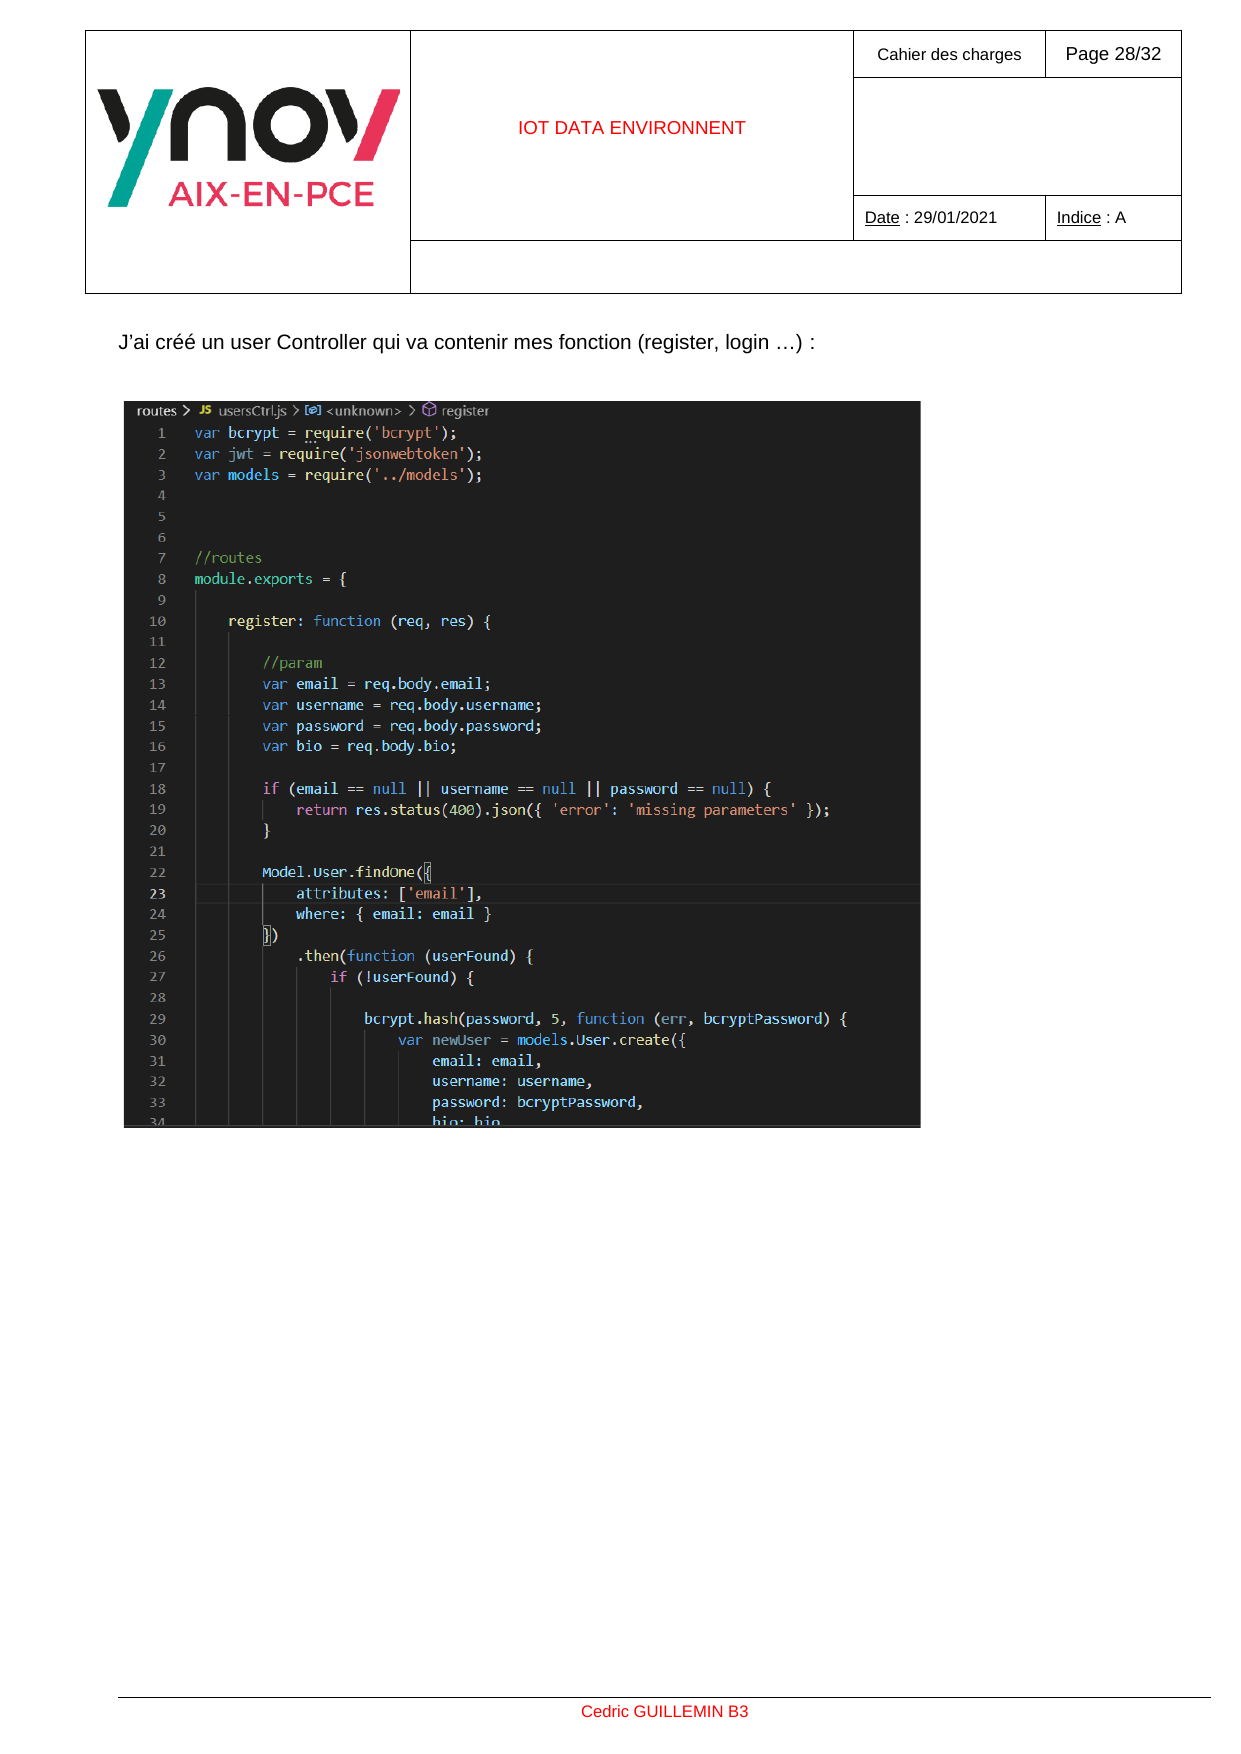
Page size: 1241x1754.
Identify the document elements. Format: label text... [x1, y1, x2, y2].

picture [97, 87, 400, 207]
text J’ai créé un user Controller qui va contenir mes fonction (register, login …) : [118, 329, 1167, 353]
picture [123, 401, 921, 1128]
